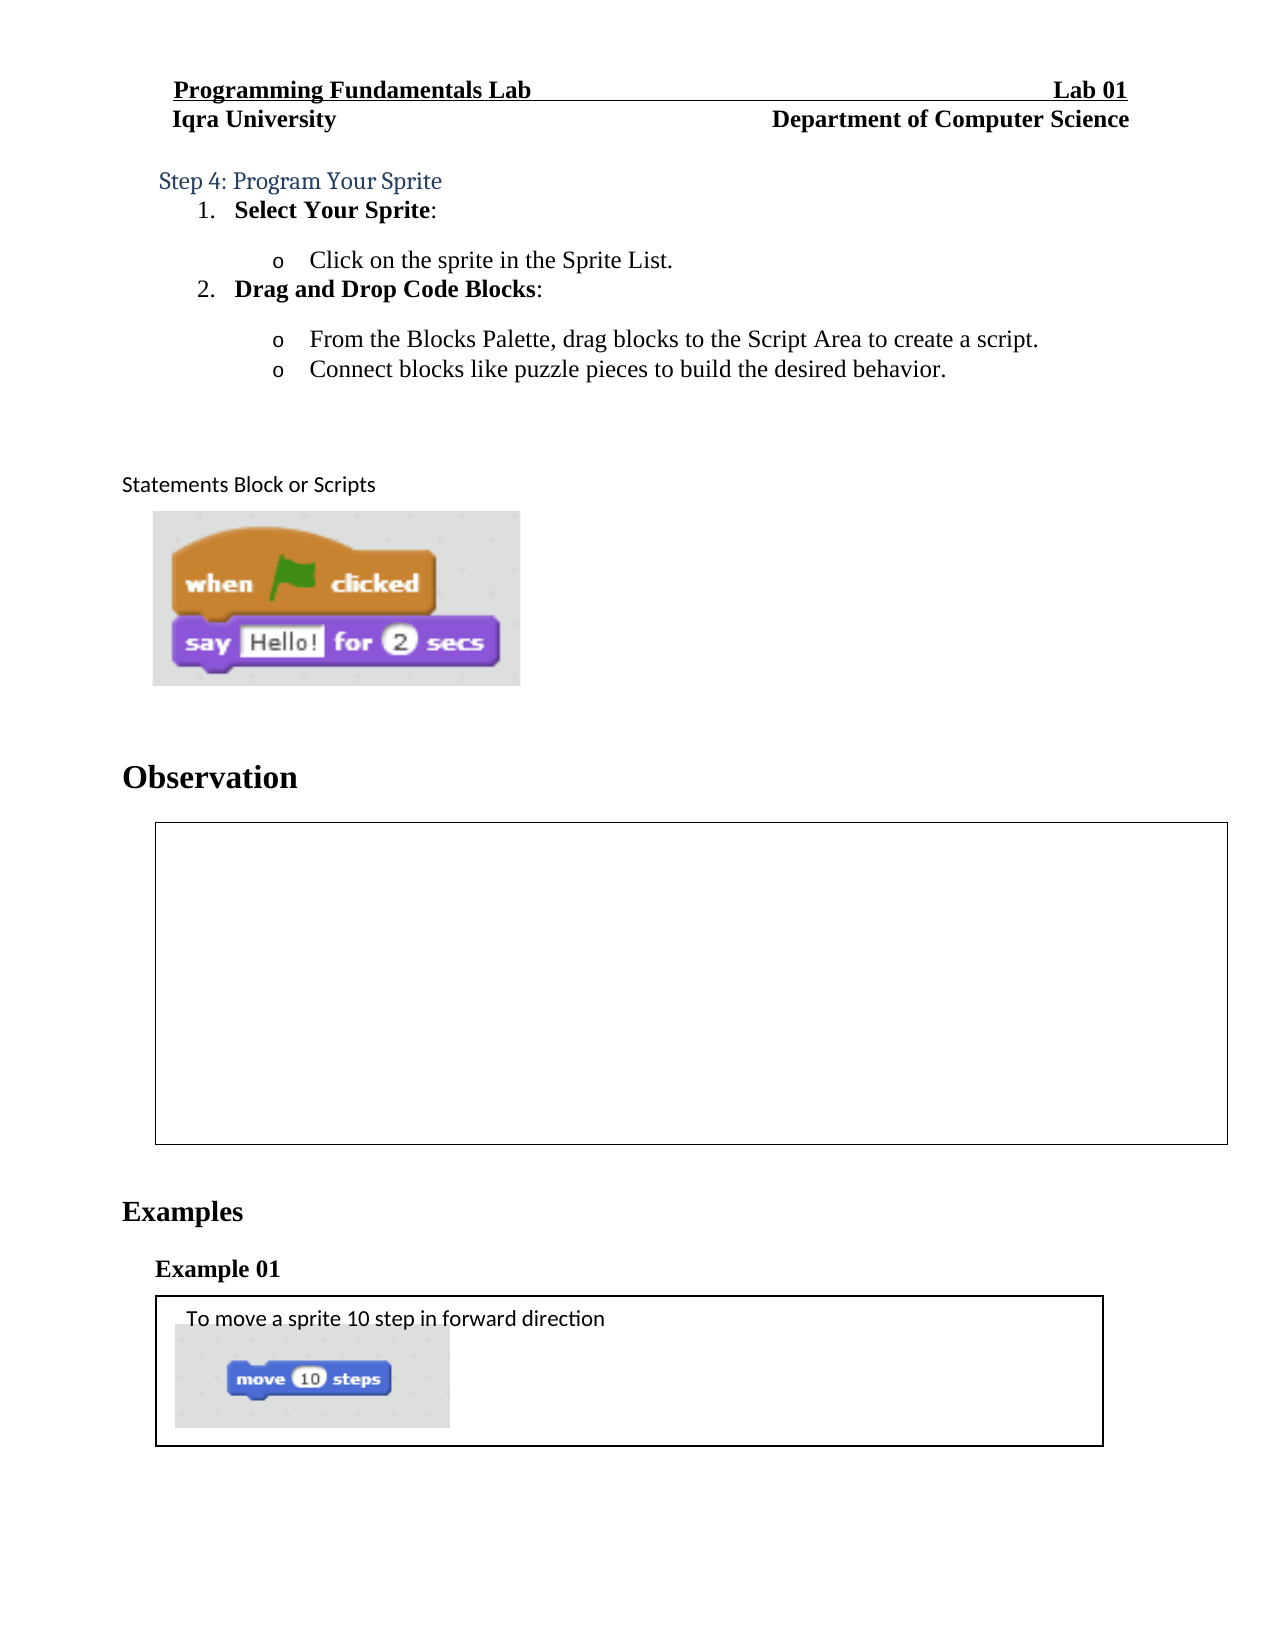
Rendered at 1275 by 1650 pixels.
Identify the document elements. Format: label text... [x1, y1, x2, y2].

list Select Your Sprite: [197, 195, 1134, 224]
list Drag and Drop Code Blocks: [197, 274, 1134, 303]
picture [175, 1324, 450, 1428]
subtitle Observation [122, 757, 1144, 796]
table_header [156, 823, 1227, 1144]
list Click on the sprite in the Sprite List. [272, 245, 1134, 274]
list Connect blocks like puzzle pieces to build the desired behavior. [272, 354, 1134, 383]
picture [152, 511, 521, 686]
text Examples [122, 1194, 1144, 1228]
list From the Blocks Palette, drag blocks to the Script Area to create a script. [272, 324, 1134, 354]
text Example 01 [155, 1254, 1134, 1283]
